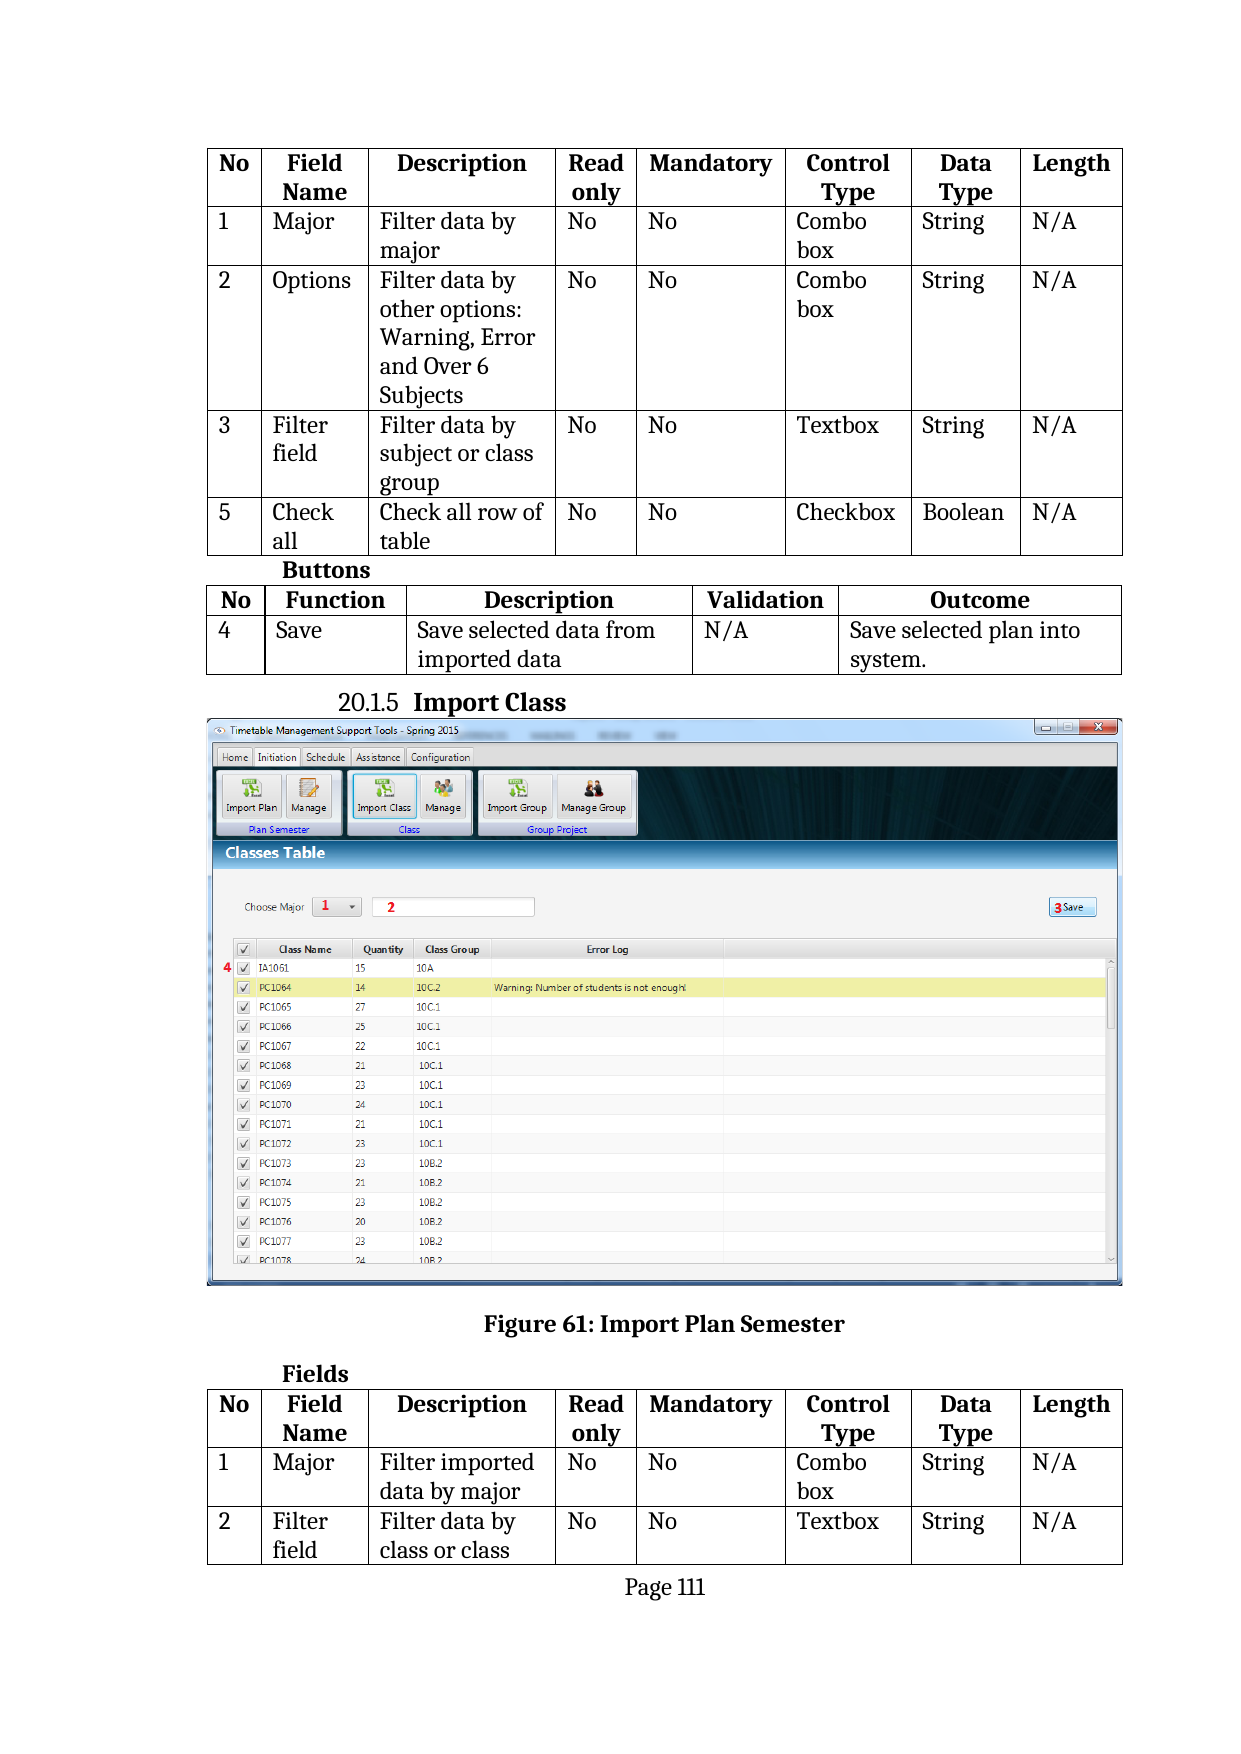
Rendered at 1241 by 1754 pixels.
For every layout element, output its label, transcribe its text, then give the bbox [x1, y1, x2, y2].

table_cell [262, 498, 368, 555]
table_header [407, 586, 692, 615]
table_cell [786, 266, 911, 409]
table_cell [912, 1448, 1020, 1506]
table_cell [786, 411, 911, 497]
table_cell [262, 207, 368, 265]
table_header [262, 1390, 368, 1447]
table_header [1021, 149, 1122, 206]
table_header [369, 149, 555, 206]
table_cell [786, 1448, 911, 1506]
subtitle Import Class [338, 687, 1122, 718]
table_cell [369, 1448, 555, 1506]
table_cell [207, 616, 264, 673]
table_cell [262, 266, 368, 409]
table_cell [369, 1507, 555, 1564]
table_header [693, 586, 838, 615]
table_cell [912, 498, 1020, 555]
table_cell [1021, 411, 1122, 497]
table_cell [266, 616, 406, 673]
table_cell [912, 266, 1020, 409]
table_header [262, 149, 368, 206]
picture [206, 718, 1123, 1286]
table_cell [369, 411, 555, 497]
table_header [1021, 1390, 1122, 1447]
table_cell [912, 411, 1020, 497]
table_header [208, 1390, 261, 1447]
text Fields [207, 1360, 1122, 1389]
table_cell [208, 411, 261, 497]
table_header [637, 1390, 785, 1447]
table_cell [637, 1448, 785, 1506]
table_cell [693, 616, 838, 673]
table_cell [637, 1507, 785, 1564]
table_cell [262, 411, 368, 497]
text Buttons [207, 556, 1122, 585]
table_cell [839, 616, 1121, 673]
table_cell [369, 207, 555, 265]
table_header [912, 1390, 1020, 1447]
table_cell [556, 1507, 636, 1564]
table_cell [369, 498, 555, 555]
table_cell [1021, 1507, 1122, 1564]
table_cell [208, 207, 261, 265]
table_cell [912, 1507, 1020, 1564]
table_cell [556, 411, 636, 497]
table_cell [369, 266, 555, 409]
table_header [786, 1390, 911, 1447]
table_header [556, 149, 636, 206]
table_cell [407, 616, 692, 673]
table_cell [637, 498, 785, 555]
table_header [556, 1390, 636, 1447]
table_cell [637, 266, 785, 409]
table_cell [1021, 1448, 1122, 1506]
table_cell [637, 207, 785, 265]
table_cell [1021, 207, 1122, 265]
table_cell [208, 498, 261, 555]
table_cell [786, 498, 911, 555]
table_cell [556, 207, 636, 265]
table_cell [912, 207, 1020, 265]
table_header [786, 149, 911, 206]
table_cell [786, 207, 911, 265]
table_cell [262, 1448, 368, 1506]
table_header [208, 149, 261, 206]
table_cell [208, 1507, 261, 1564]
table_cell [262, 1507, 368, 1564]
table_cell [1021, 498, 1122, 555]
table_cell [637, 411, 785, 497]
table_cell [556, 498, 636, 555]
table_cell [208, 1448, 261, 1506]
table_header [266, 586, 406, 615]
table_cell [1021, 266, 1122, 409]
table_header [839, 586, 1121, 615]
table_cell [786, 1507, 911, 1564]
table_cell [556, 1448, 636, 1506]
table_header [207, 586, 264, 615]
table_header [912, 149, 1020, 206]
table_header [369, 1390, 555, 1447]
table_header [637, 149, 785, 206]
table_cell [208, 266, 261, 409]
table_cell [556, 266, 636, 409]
